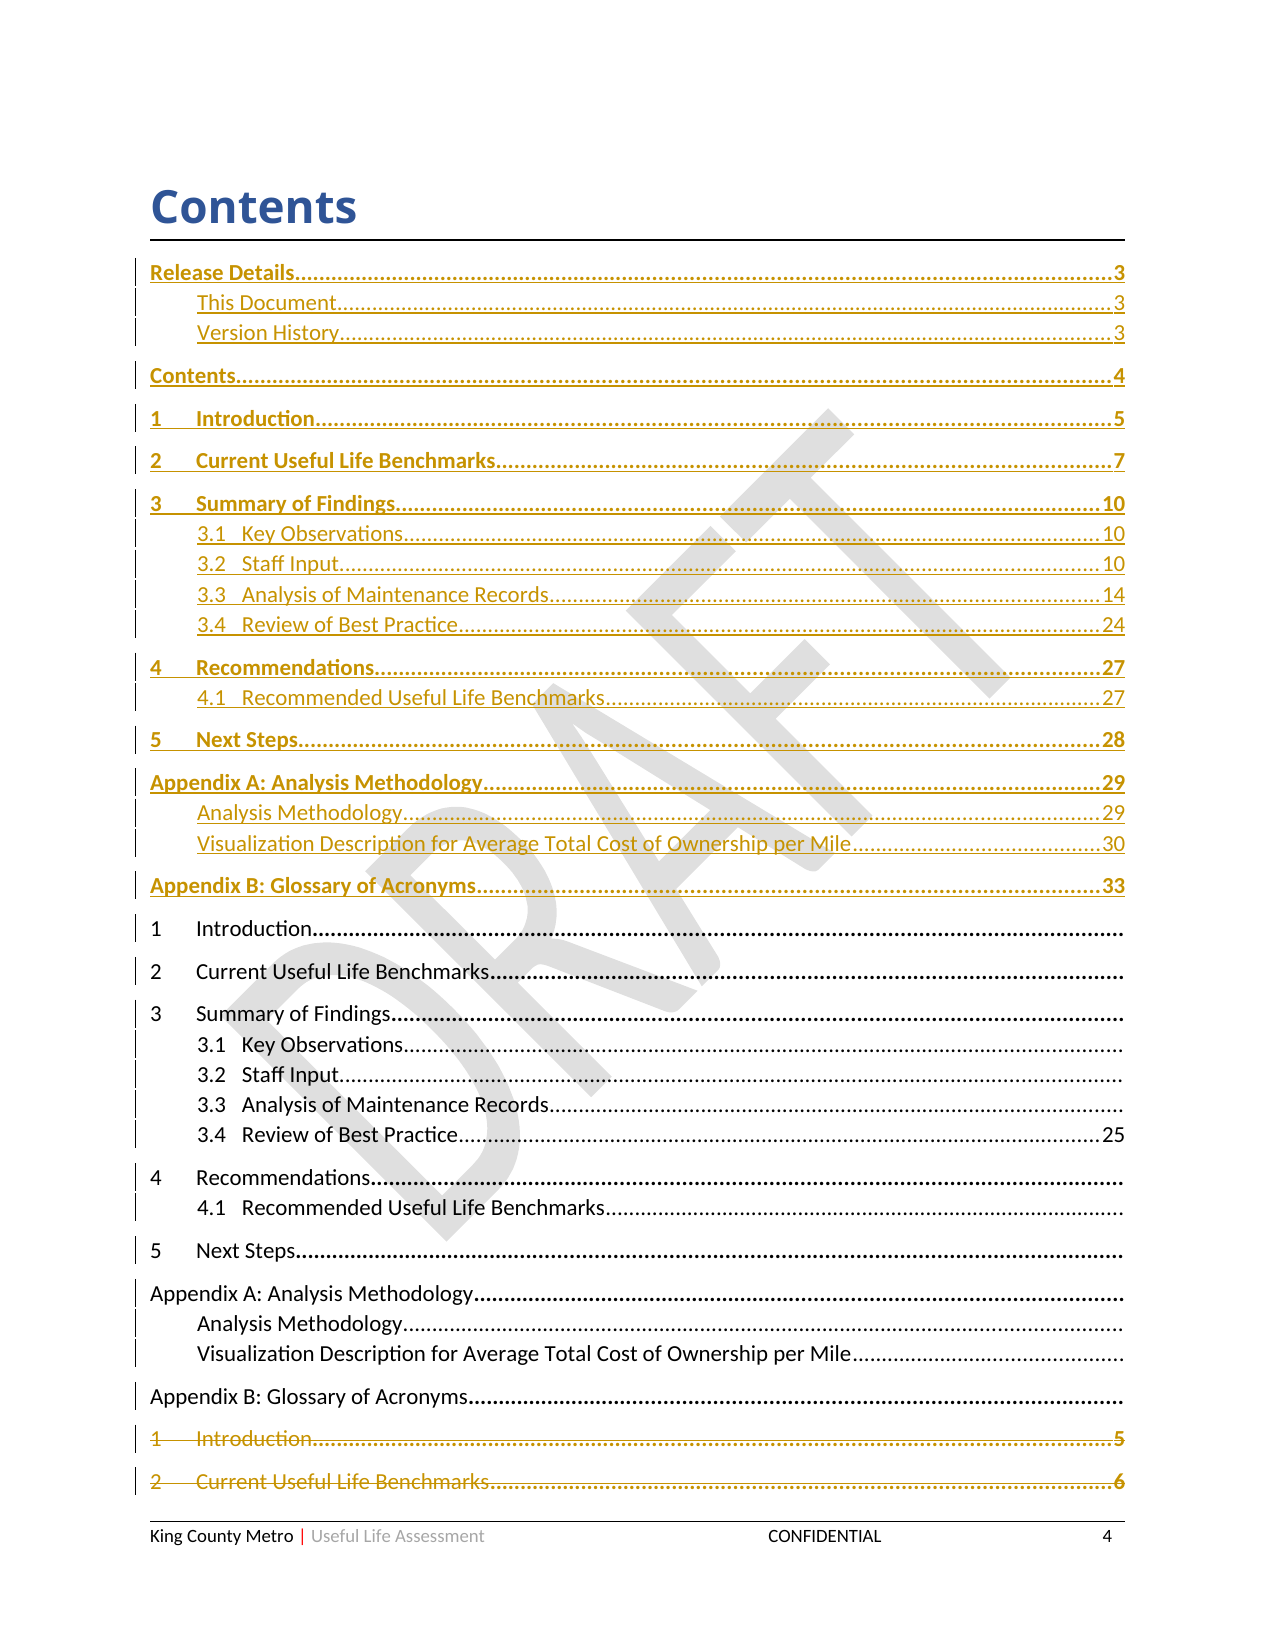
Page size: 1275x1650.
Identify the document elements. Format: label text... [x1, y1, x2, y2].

subtitle Contents [150, 175, 1125, 239]
